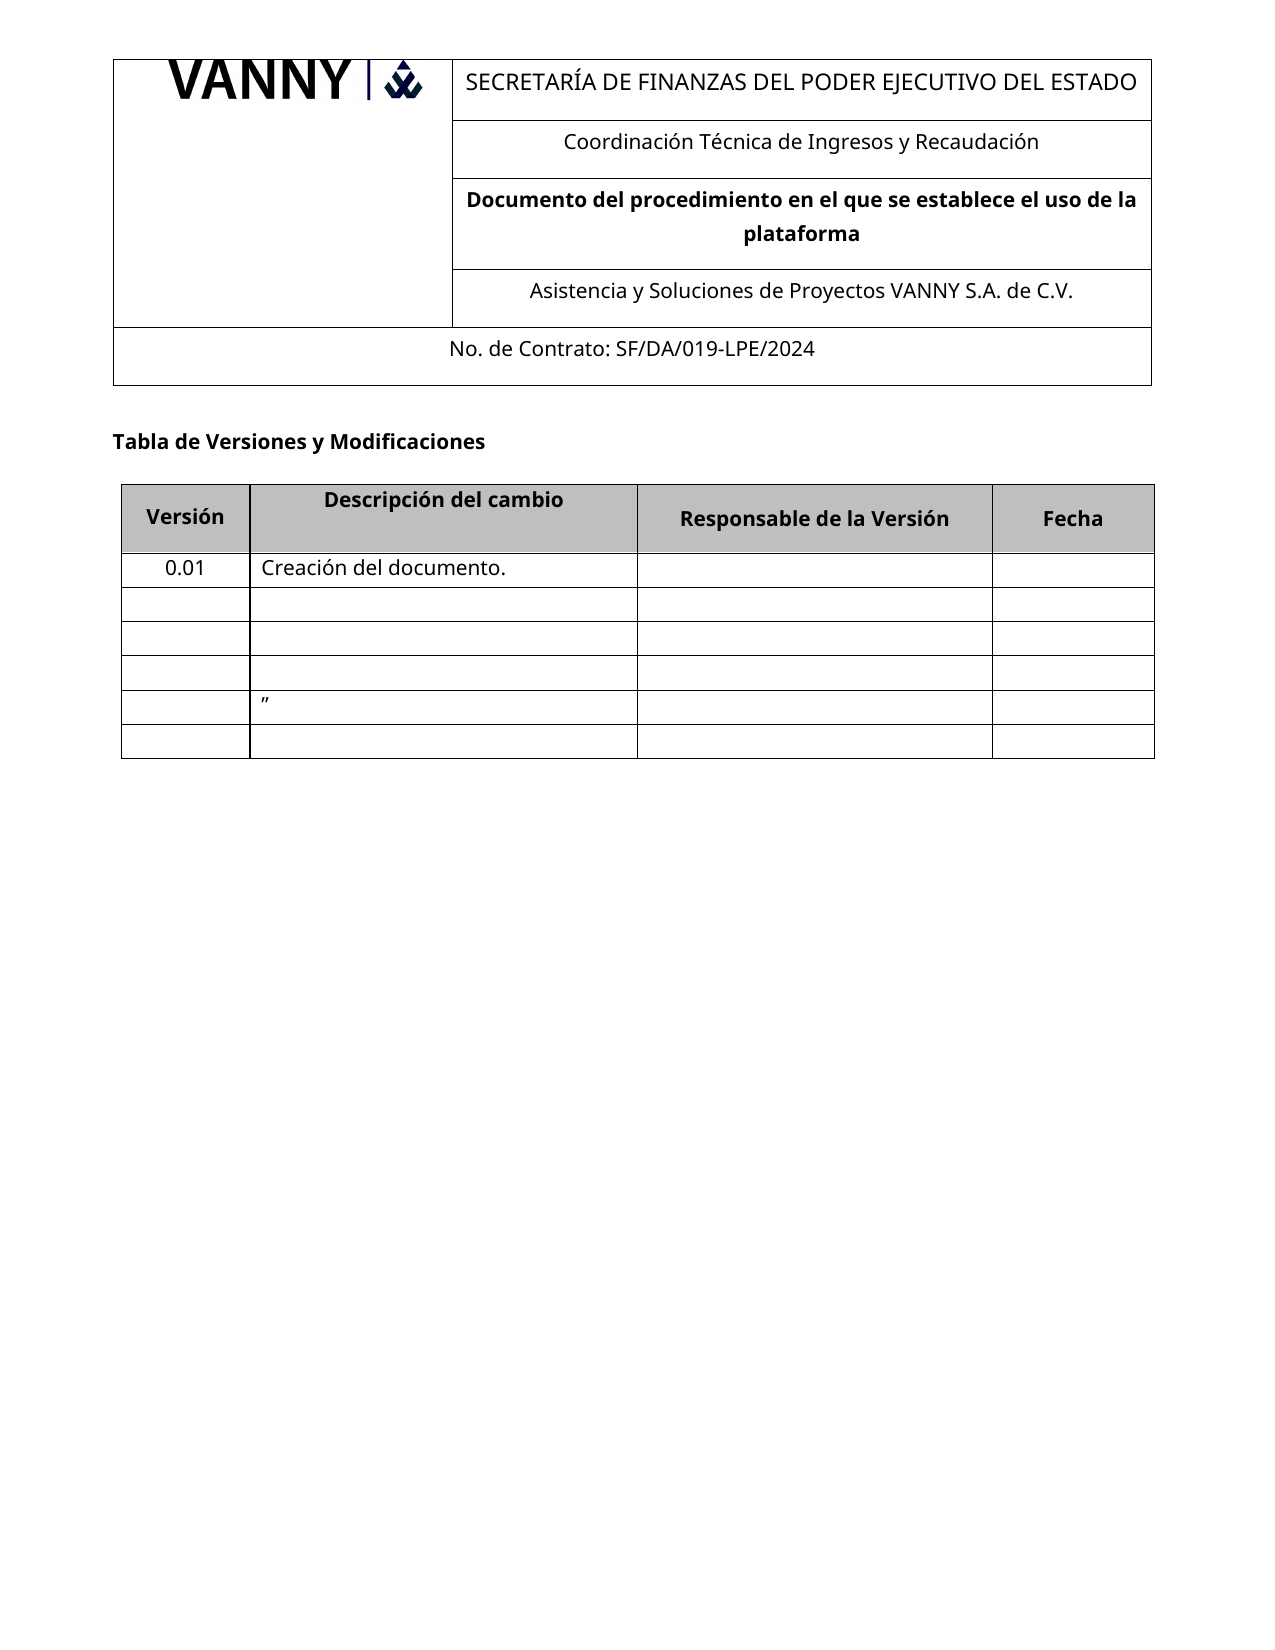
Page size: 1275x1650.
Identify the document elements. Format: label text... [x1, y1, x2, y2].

table_cell 0.010.01 [122, 554, 249, 587]
table_cell [251, 656, 637, 689]
table_cell [638, 725, 992, 758]
table_cell [251, 588, 637, 621]
table_cell [993, 588, 1154, 621]
table_cell Creación del documento.Creación del documento vvvvvvvv [251, 554, 637, 587]
table_cell [993, 656, 1154, 689]
table_header Descripción del cambio Síntesis de la modificación hecha al contenido del documento [251, 485, 637, 552]
table_cell [638, 554, 992, 587]
table_cell [251, 622, 637, 655]
table_cell [993, 554, 1154, 587]
table_header Responsable de la Versión Especificar nombre completo del responsable(s) de la versión del documento [638, 485, 992, 552]
table_cell [638, 588, 992, 621]
table_cell [993, 622, 1154, 655]
table_cell [638, 691, 992, 724]
table_cell [993, 691, 1154, 724]
table_cell [251, 725, 637, 758]
table_header Versión [122, 485, 249, 552]
table_cell [638, 656, 992, 689]
table_cell [122, 656, 249, 689]
table_cell [122, 622, 249, 655]
picture [160, 60, 428, 110]
table_cell [638, 622, 992, 655]
table_cell [993, 725, 1154, 758]
table_cell ” [251, 691, 637, 724]
table_cell [122, 725, 249, 758]
table_cell [122, 691, 249, 724]
text Tabla de Versiones y Modificaciones [112, 427, 1162, 456]
table_header Fecha Especificar la fecha de la versión. Formato: dd/mm/aaaa [993, 485, 1154, 552]
table_cell [122, 588, 249, 621]
